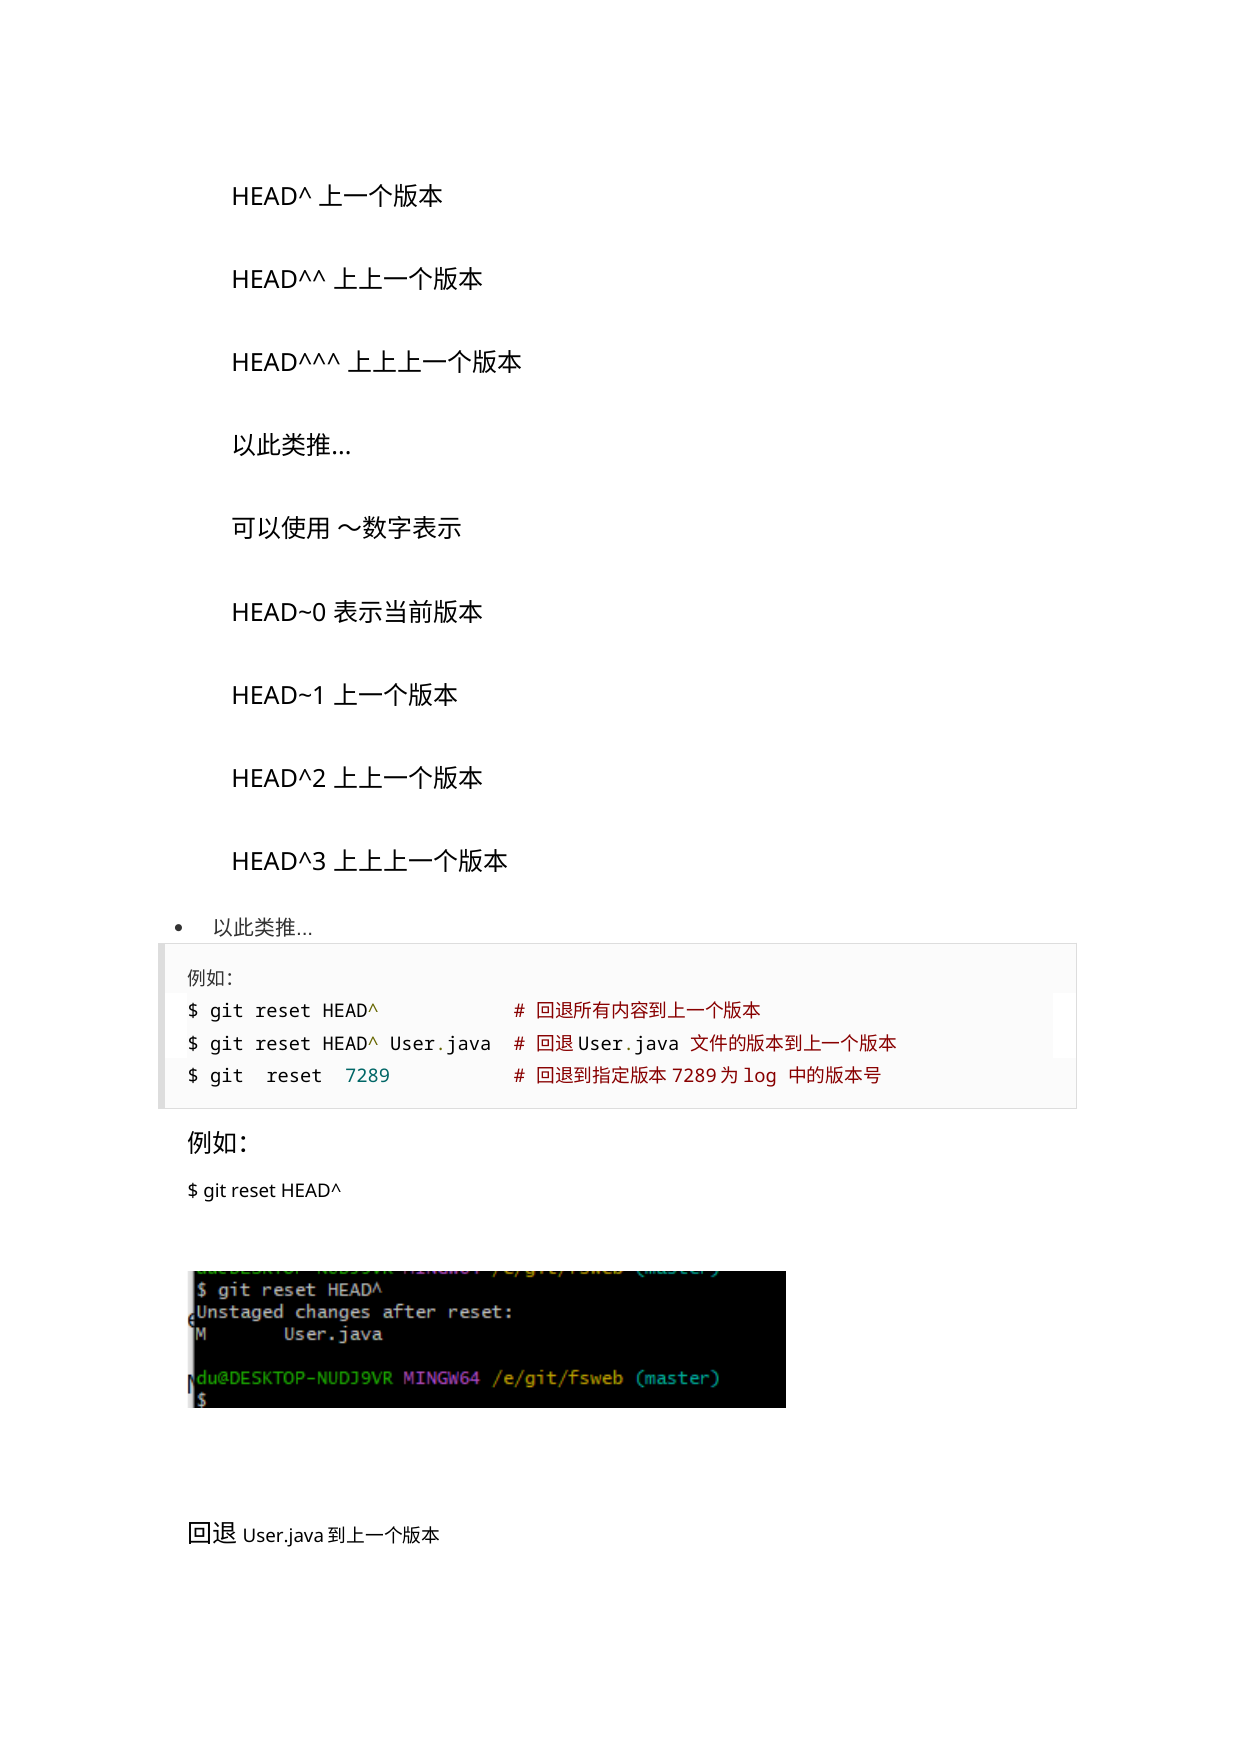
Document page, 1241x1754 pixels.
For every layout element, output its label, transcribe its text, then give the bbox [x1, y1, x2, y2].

text HEAD^^ 上上一个版本 [187, 245, 1053, 310]
text HEAD^^^ 上上上一个版本 [187, 328, 1053, 393]
text 回退User.java到上一个版本 [187, 1499, 1053, 1564]
text $ git reset HEAD^ [187, 1174, 1053, 1207]
text $ git reset 7289 # 回退到指定版本 7289为log 中的版本号 [165, 1040, 1076, 1108]
list 以此类推... [175, 910, 1053, 943]
text $ git reset HEAD^ User.java # 回退 User.java 文件的版本到上一个版本 [187, 1026, 1053, 1040]
picture [187, 1271, 786, 1408]
text HEAD^2 上上一个版本 [187, 744, 1053, 809]
text HEAD^3 上上上一个版本 [187, 827, 1053, 892]
text HEAD~1 上一个版本 [187, 661, 1053, 726]
text 例如： [187, 1109, 1053, 1174]
text $ git reset HEAD^ # 回退所有内容到上一个版本 [187, 993, 1053, 1026]
text HEAD^ 上一个版本 [187, 162, 1053, 227]
text 以此类推... [187, 411, 1053, 476]
text 例如： [165, 944, 1076, 993]
text HEAD~0 表示当前版本 [187, 578, 1053, 643]
text 可以使用 ～数字表示 [187, 494, 1053, 559]
